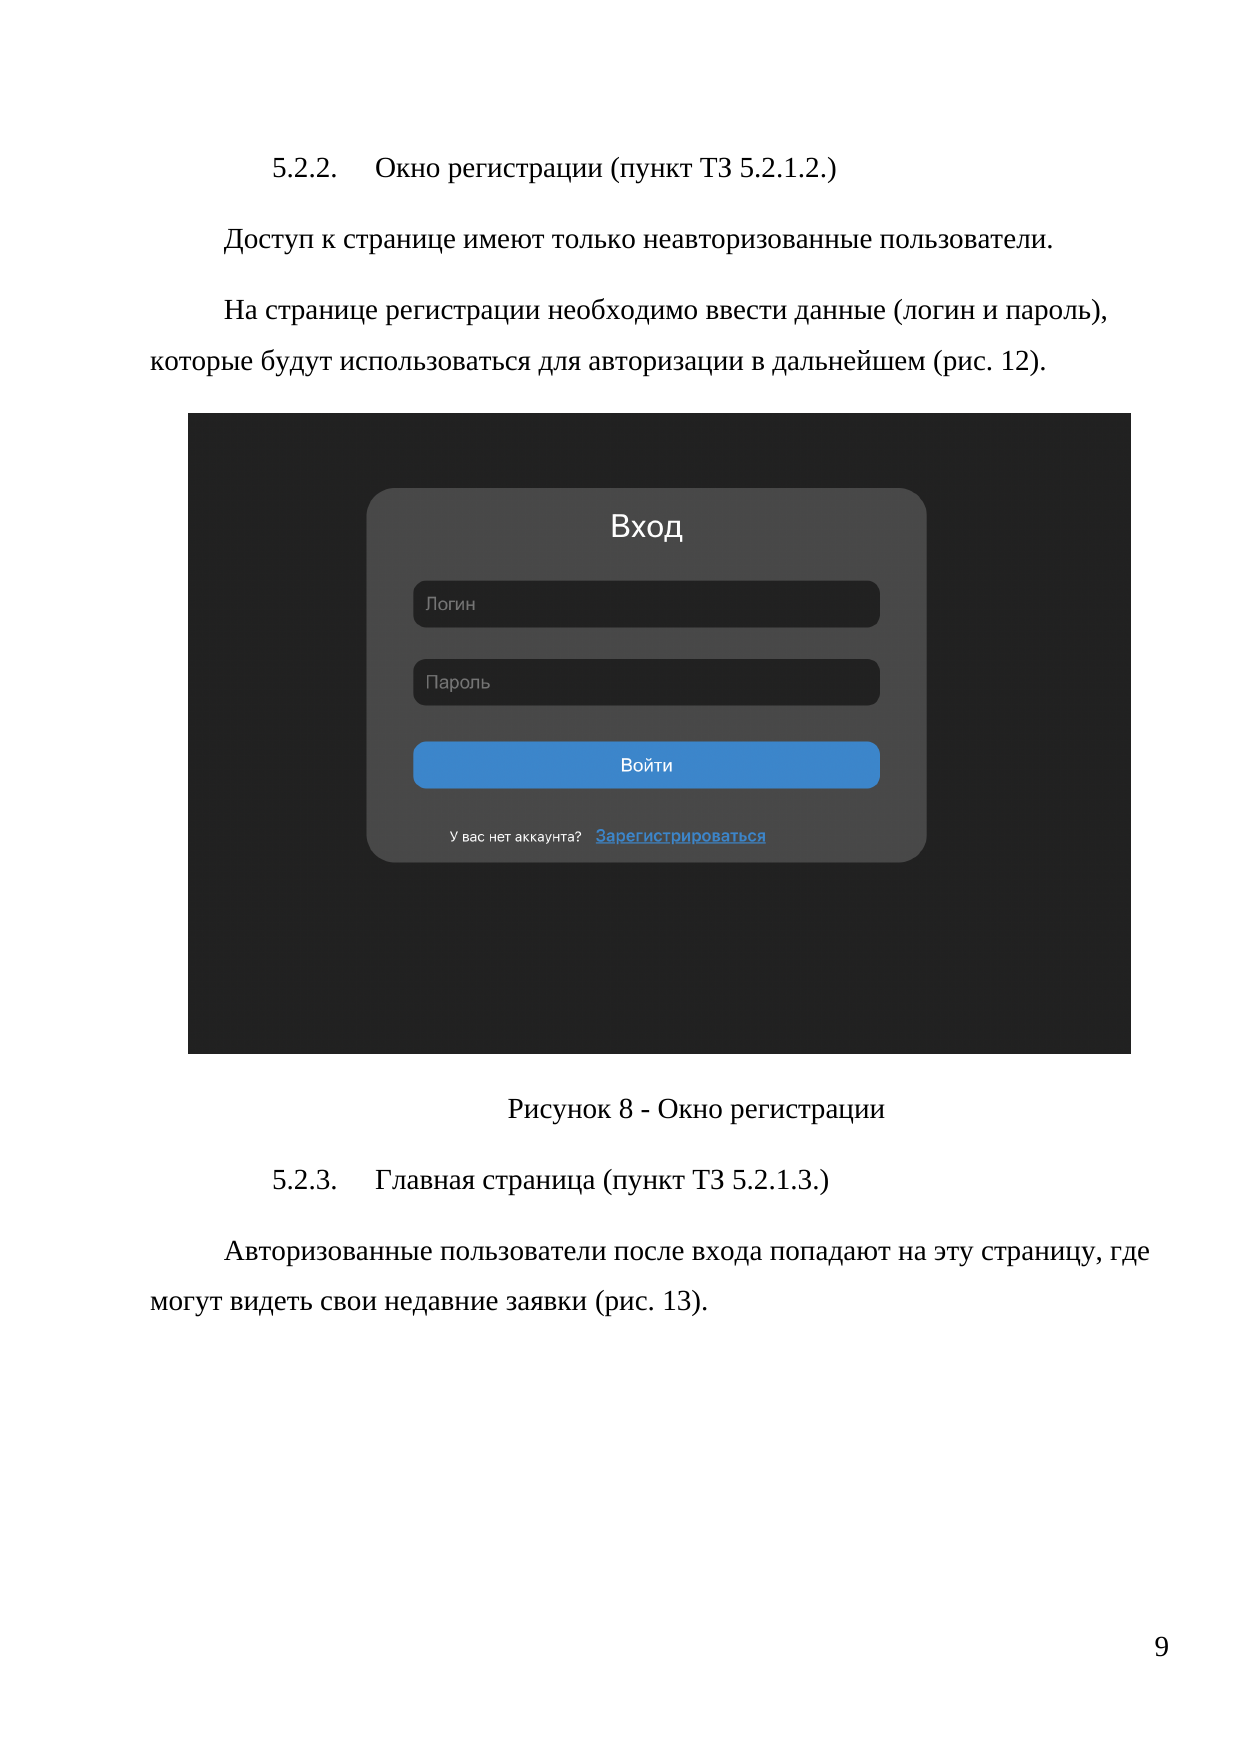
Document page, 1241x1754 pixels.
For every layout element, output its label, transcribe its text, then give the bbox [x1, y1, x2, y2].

text Авторизованные пользователи после входа попадают на эту страницу, где могут видеть свои недавние заявки (рис. 13). [150, 1233, 1169, 1317]
text Рисунок 8 - Окно регистрации [150, 1091, 1169, 1124]
picture [188, 413, 1131, 1054]
subtitle Окно регистрации (пункт ТЗ 5.2.1.2.) [337, 150, 1169, 183]
text На странице регистрации необходимо ввести данные (логин и пароль), которые будут использоваться для авторизации в дальнейшем (рис. 12). [150, 292, 1169, 376]
text Доступ к странице имеют только неавторизованные пользователи. [150, 221, 1169, 255]
subtitle Главная страница (пункт ТЗ 5.2.1.3.) [337, 1162, 1169, 1196]
